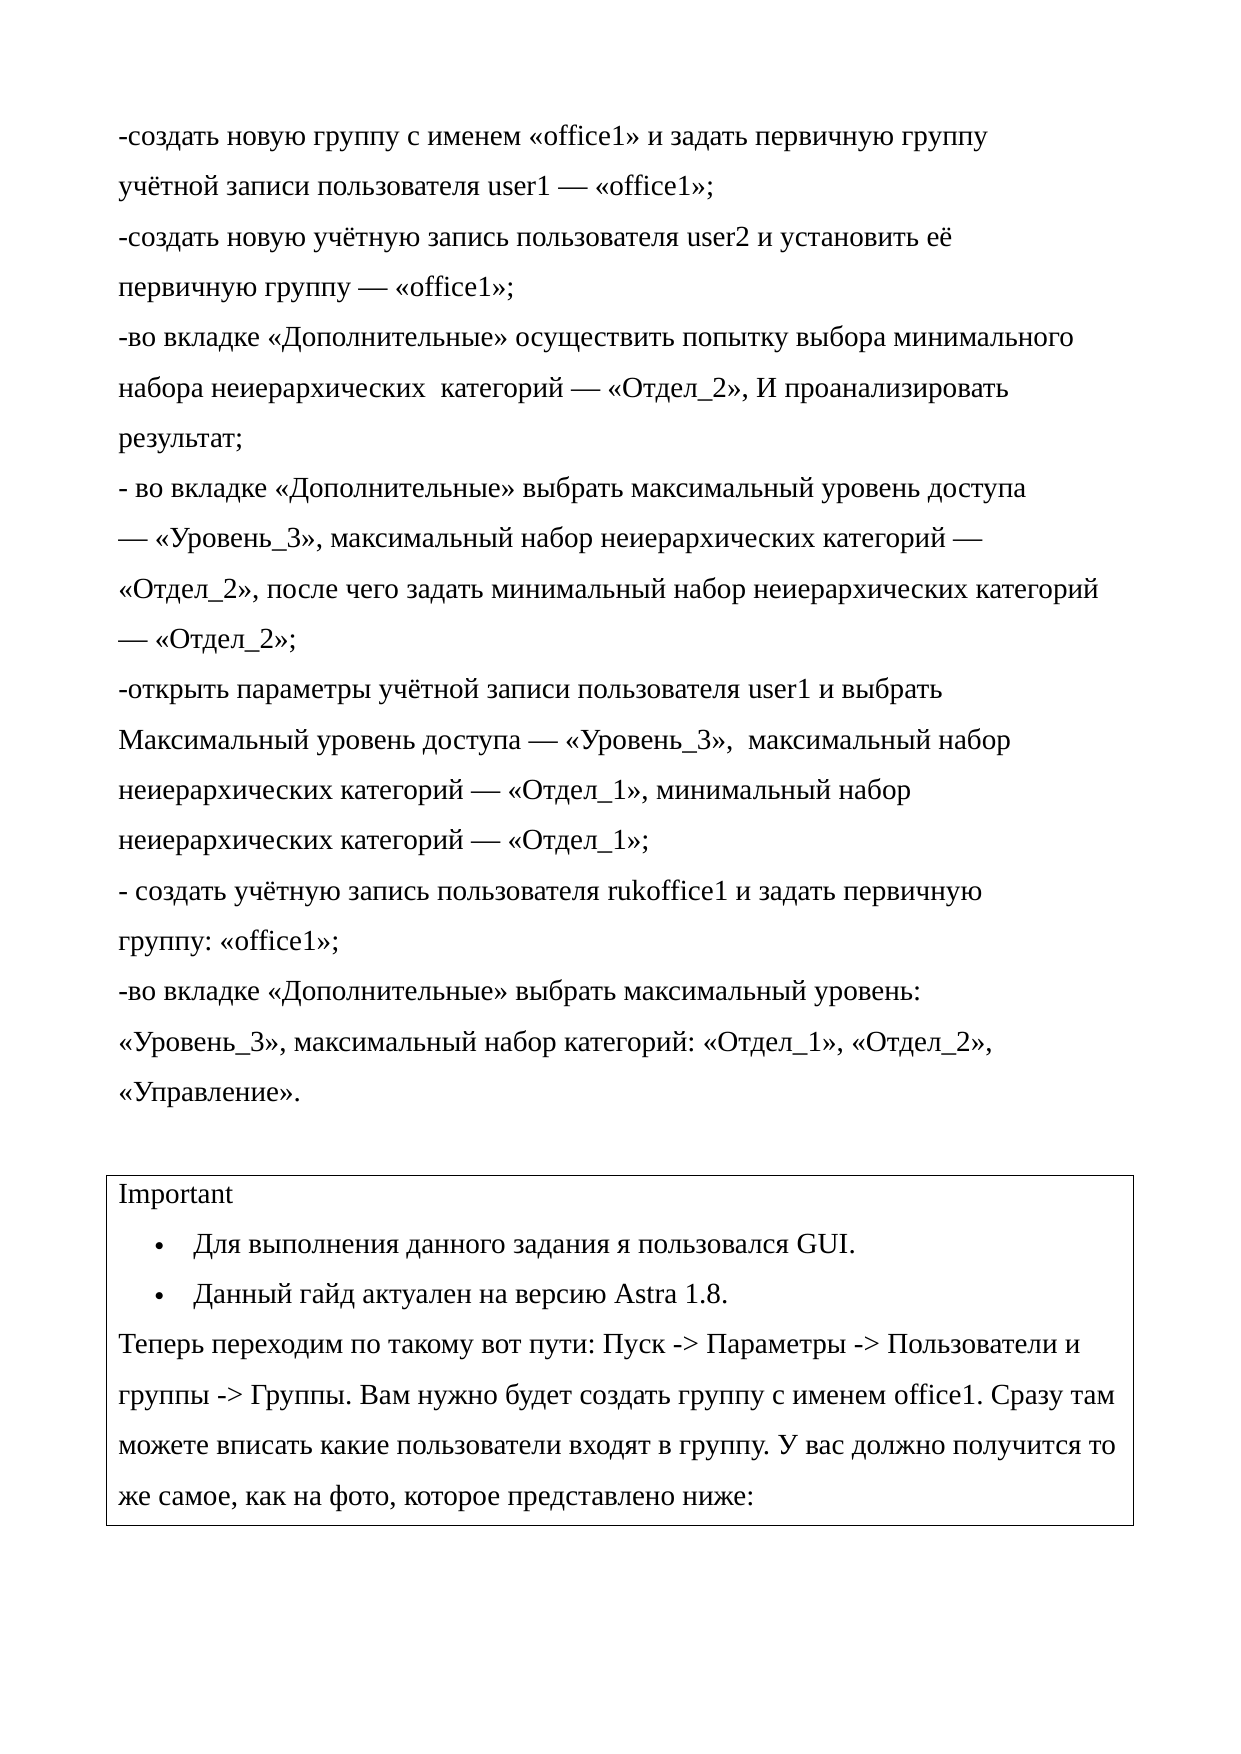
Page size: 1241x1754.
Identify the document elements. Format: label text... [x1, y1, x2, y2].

text — «Отдел_2»; [118, 621, 1122, 655]
text учётной записи пользователя user1 — «office1»; [118, 168, 1122, 202]
text - создать учётную запись пользователя rukoffice1 и задать первичную [118, 873, 1122, 906]
text -открыть параметры учётной записи пользователя user1 и выбрать Максимальный уровень доступа — «Уровень_3», максимальный набор неиерархических категорий — «Отдел_1», минимальный набор неиерархических категорий — «Отдел_1»; [118, 672, 1122, 856]
text -во вкладке «Дополнительные» осуществить попытку выбора минимального набора неиерархических категорий — «Отдел_2», И проанализировать результат; [118, 319, 1122, 453]
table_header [107, 1176, 1133, 1525]
text — «Уровень_3», максимальный набор неиерархических категорий — [118, 521, 1122, 554]
text «Отдел_2», после чего задать минимальный набор неиерархических категорий [118, 571, 1122, 604]
text - во вкладке «Дополнительные» выбрать максимальный уровень доступа [118, 470, 1122, 504]
text -создать новую группу с именем «office1» и задать первичную группу [118, 118, 1122, 152]
text первичную группу — «office1»; [118, 269, 1122, 303]
text -создать новую учётную запись пользователя user2 и установить её [118, 219, 1122, 252]
text «Управление». [118, 1074, 1122, 1108]
text «Уровень_3», максимальный набор категорий: «Отдел_1», «Отдел_2», [118, 1024, 1122, 1057]
text группу: «office1»; [118, 923, 1122, 957]
text -во вкладке «Дополнительные» выбрать максимальный уровень: [118, 973, 1122, 1007]
